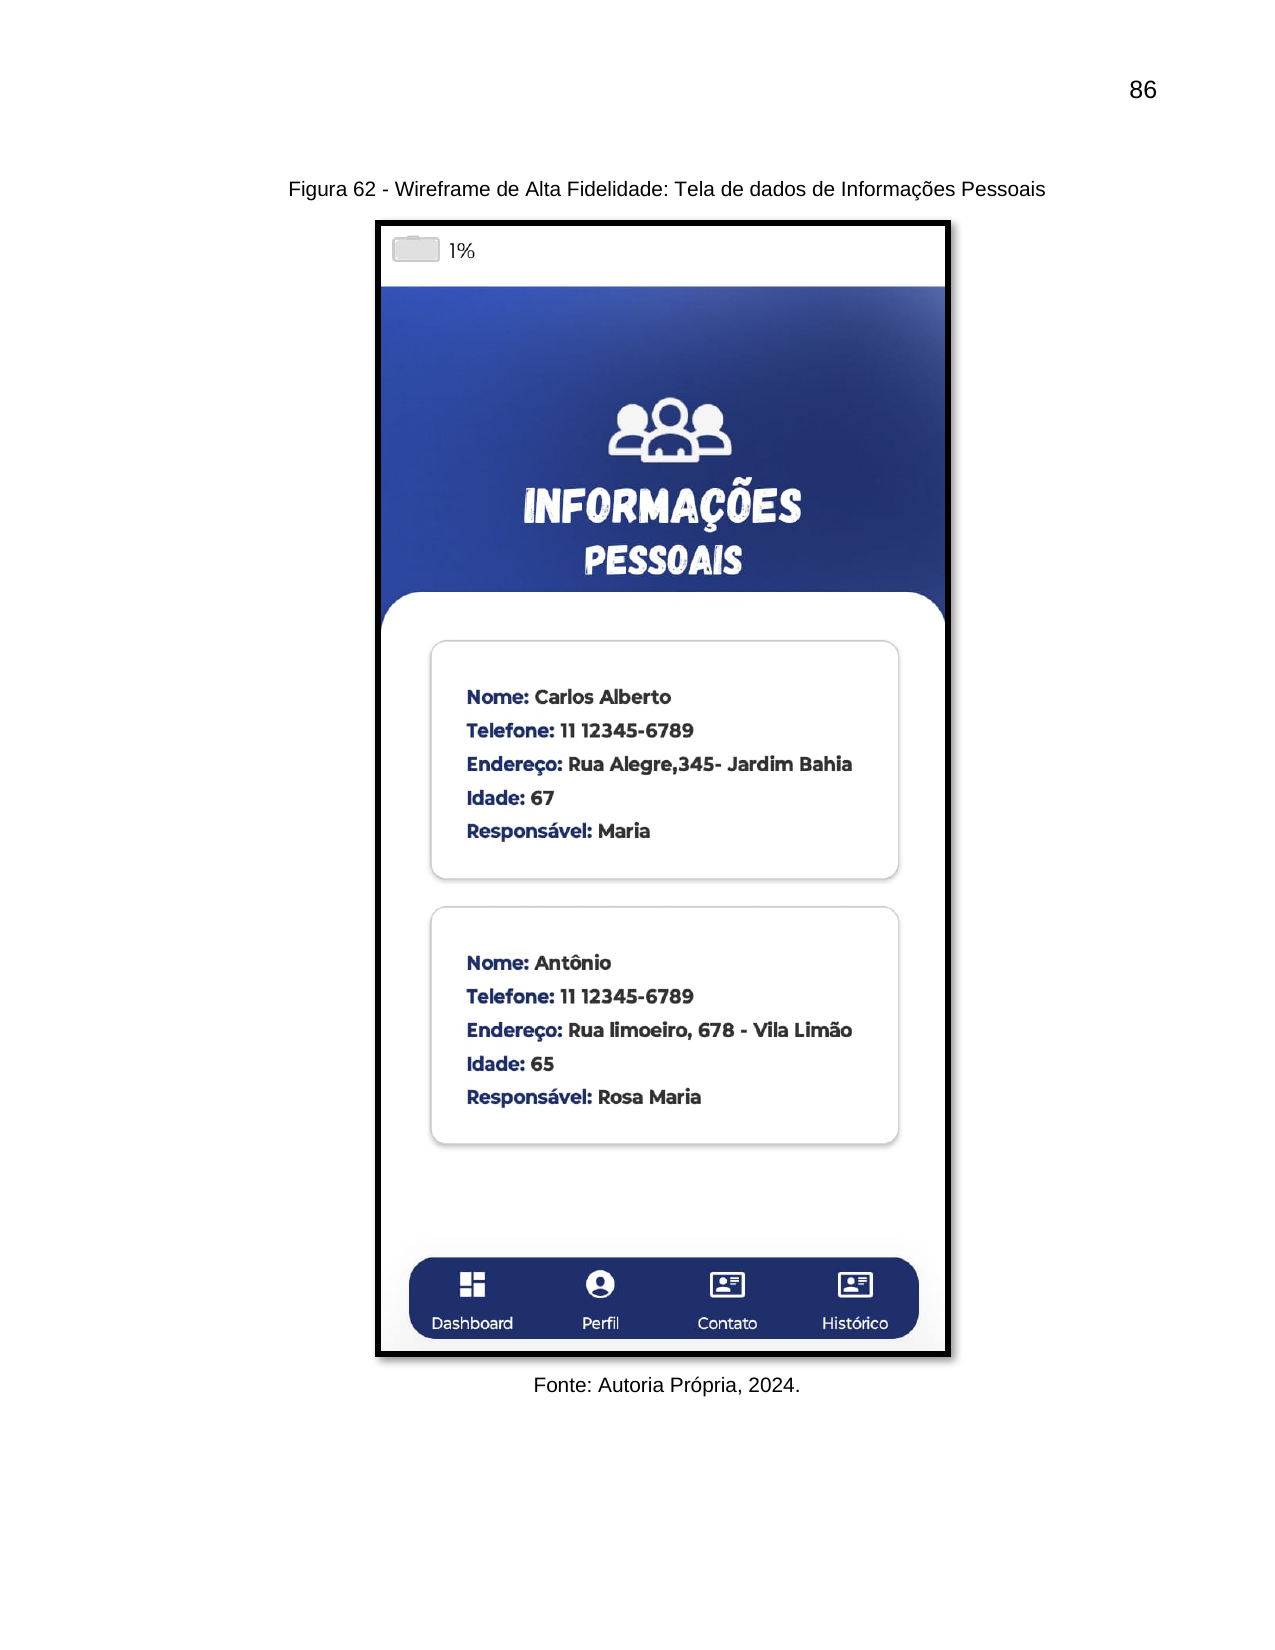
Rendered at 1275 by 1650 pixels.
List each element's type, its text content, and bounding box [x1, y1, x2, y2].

text Fonte: Autoria Própria, 2024. [177, 1373, 1157, 1397]
picture [381, 226, 945, 1351]
text Figura 62 - Wireframe de Alta Fidelidade: Tela de dados de Informações Pessoais [177, 177, 1157, 201]
